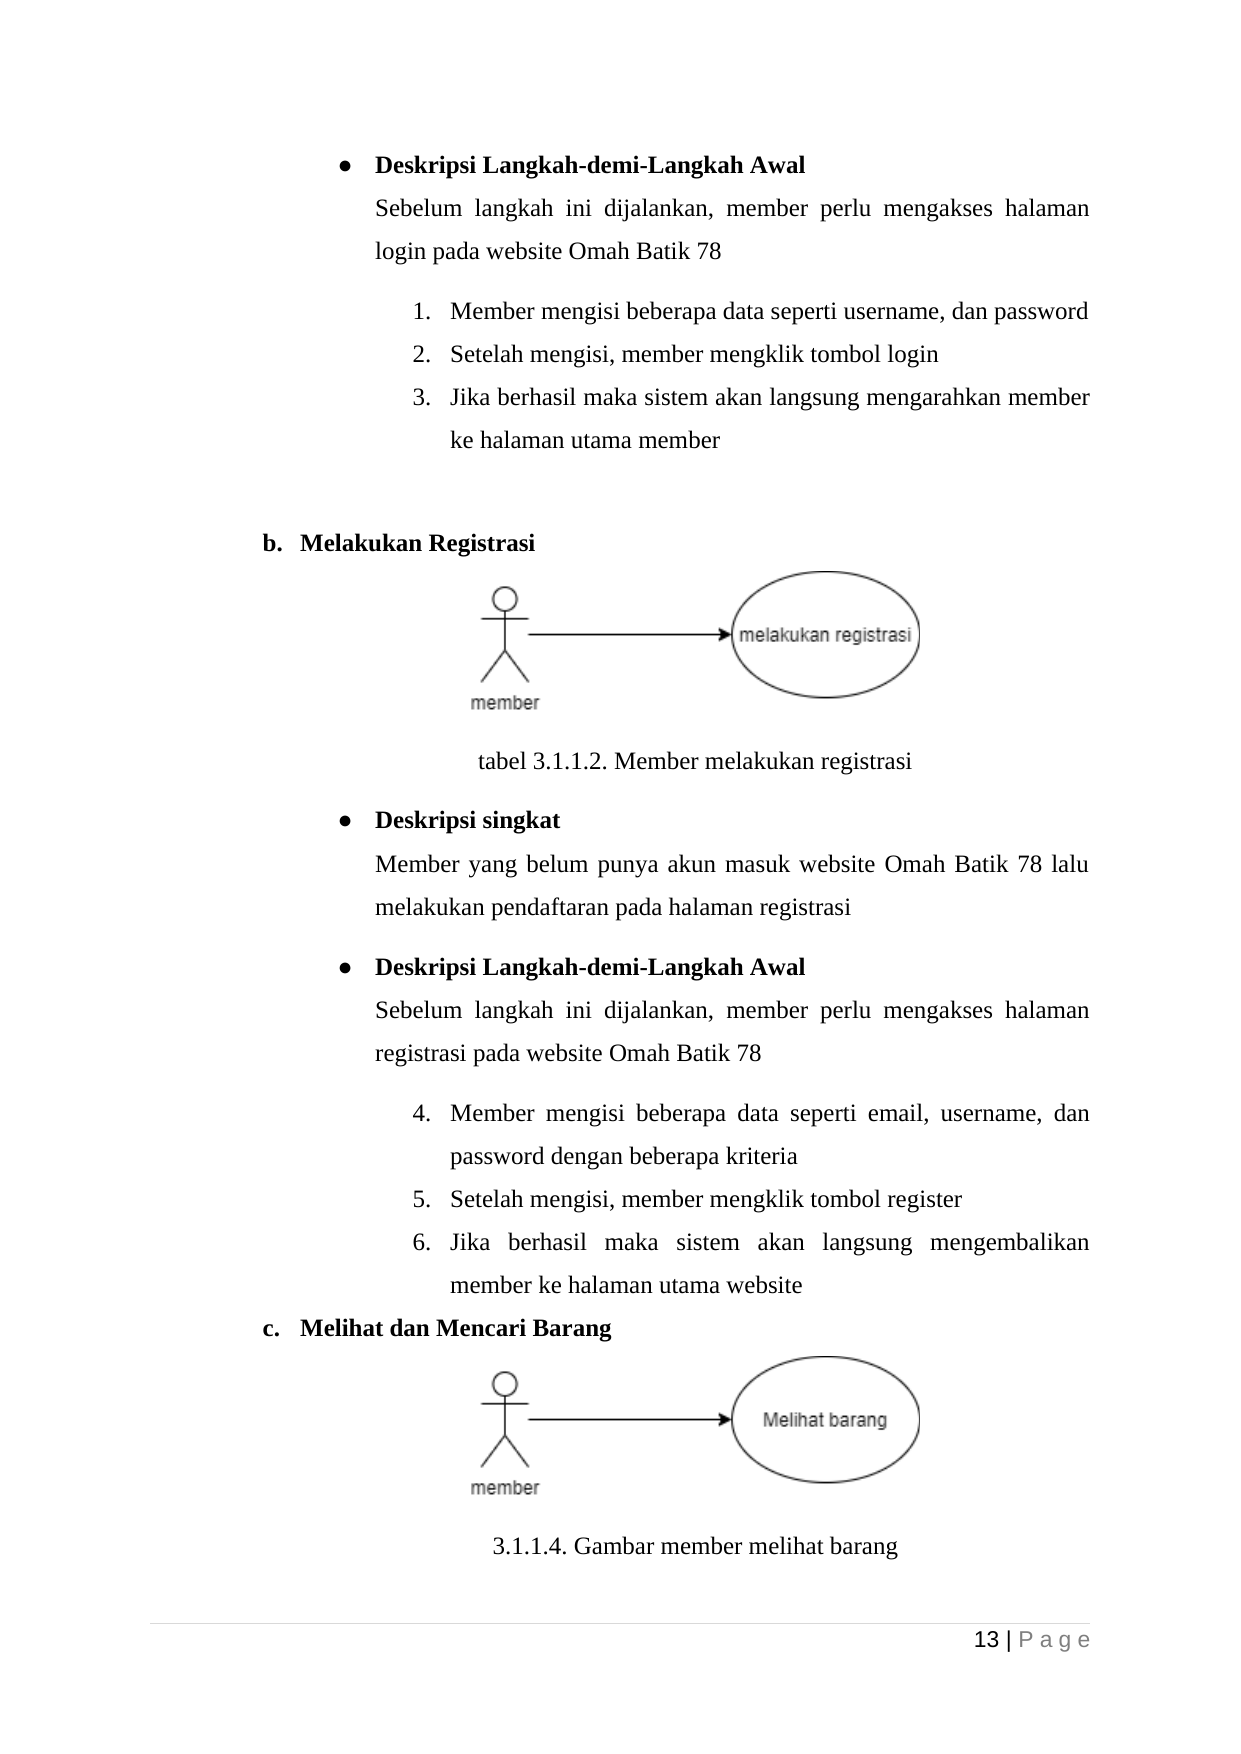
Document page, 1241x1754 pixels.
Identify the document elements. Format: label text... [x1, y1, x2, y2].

list Setelah mengisi, member mengklik tombol login [412, 339, 1090, 368]
text Sebelum langkah ini dijalankan, member perlu mengakses halaman registrasi pada website Omah Batik 78 [375, 995, 1090, 1067]
list Jika berhasil maka sistem akan langsung mengarahkan member ke halaman utama member [412, 382, 1090, 454]
text tabel 3.1.1.2. Member melakukan registrasi [300, 746, 1090, 774]
list Deskripsi Langkah-demi-Langkah Awal [337, 952, 1090, 980]
list Setelah mengisi, member mengklik tombol register [412, 1184, 1090, 1213]
list Deskripsi Langkah-demi-Langkah Awal [337, 150, 1090, 179]
picture [470, 1356, 920, 1501]
list Melihat dan Mencari Barang [262, 1313, 1090, 1342]
list Jika berhasil maka sistem akan langsung mengembalikan member ke halaman utama website [412, 1227, 1090, 1299]
list Member mengisi beberapa data seperti email, username, dan password dengan beberapa kriteria [412, 1098, 1090, 1169]
list Member mengisi beberapa data seperti username, dan password [412, 296, 1090, 325]
list Deskripsi singkat [337, 806, 1090, 834]
picture [470, 571, 920, 716]
text Sebelum langkah ini dijalankan, member perlu mengakses halaman login pada website Omah Batik 78 [375, 193, 1090, 265]
text 3.1.1.4. Gambar member melihat barang [300, 1531, 1090, 1559]
text Member yang belum punya akun masuk website Omah Batik 78 lalu melakukan pendaftaran pada halaman registrasi [375, 849, 1090, 921]
list Melakukan Registrasi [262, 528, 1090, 557]
